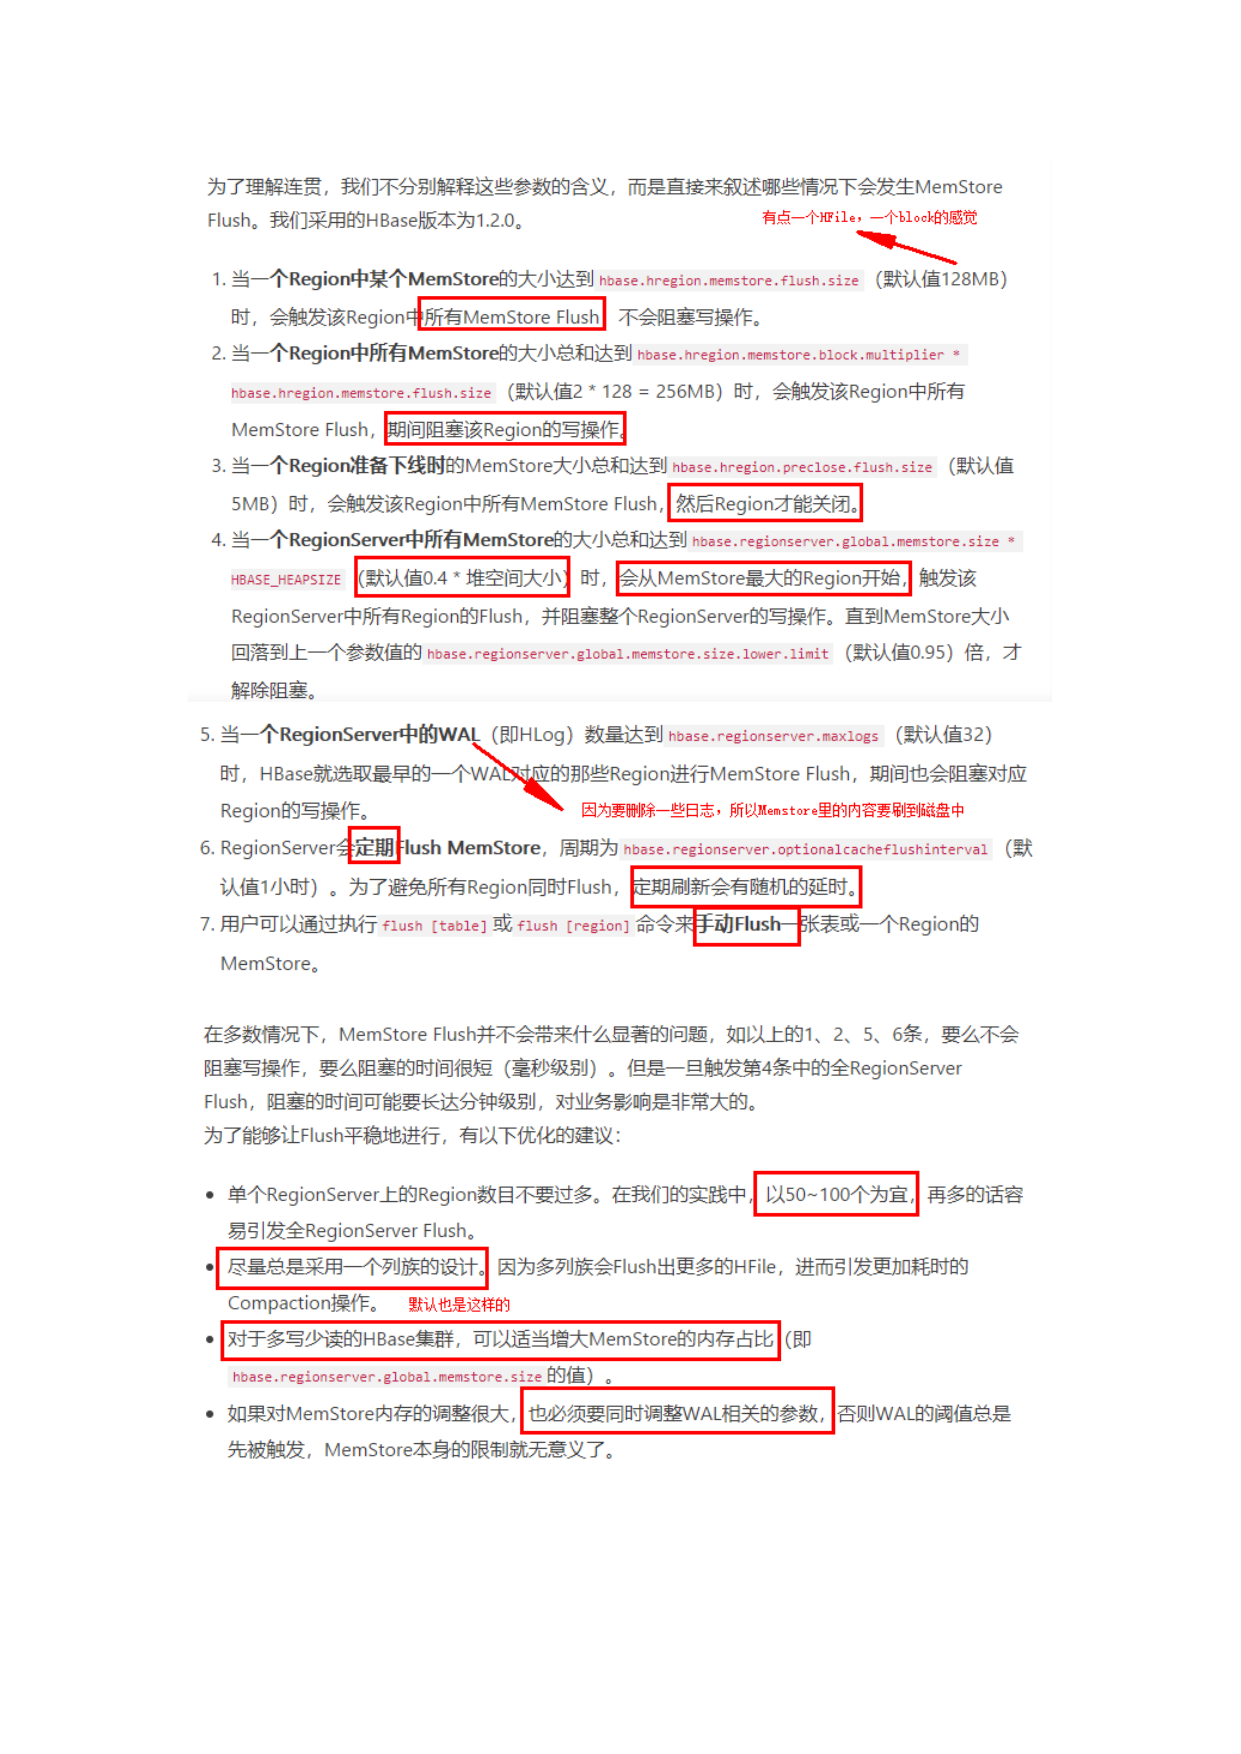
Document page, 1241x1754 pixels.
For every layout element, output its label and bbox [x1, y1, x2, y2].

picture [187, 1007, 1053, 1478]
picture [187, 714, 1053, 980]
picture [187, 162, 1052, 709]
